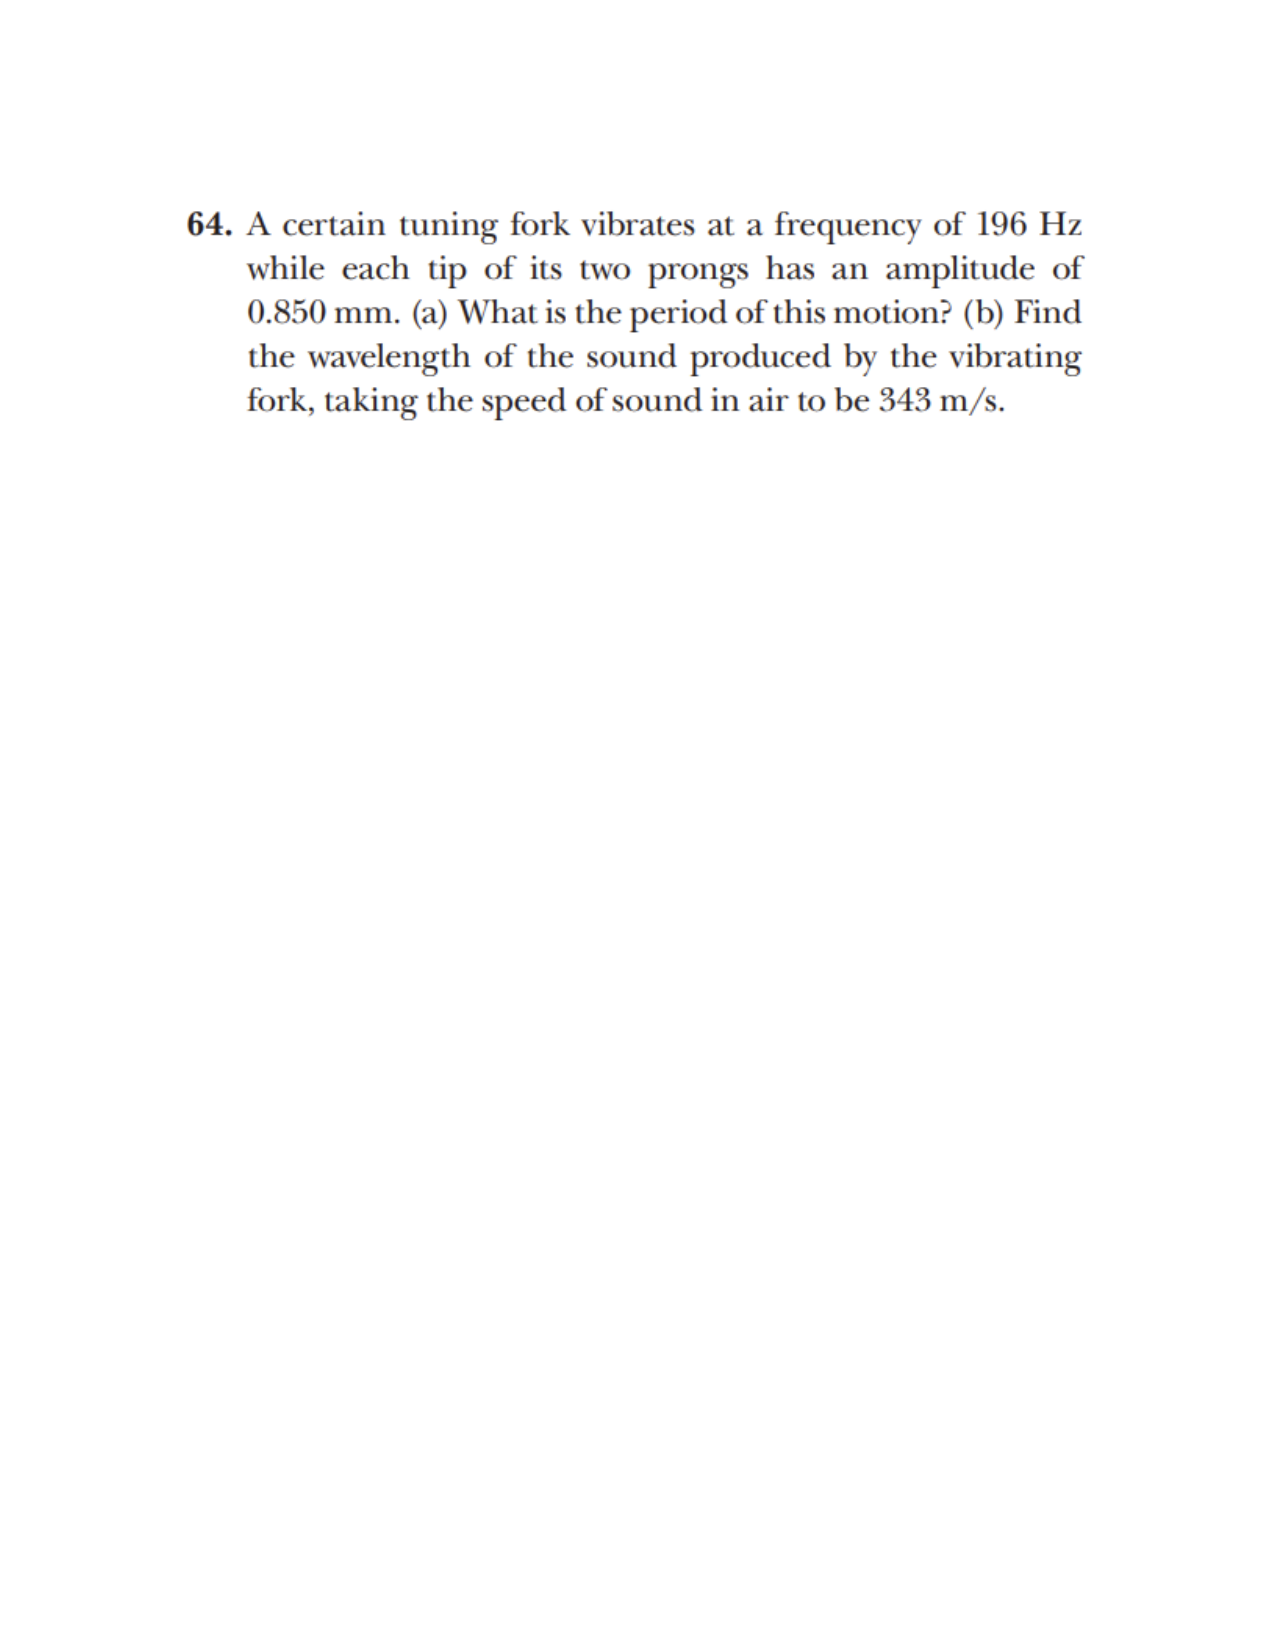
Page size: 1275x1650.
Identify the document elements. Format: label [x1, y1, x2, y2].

picture [150, 196, 1124, 430]
